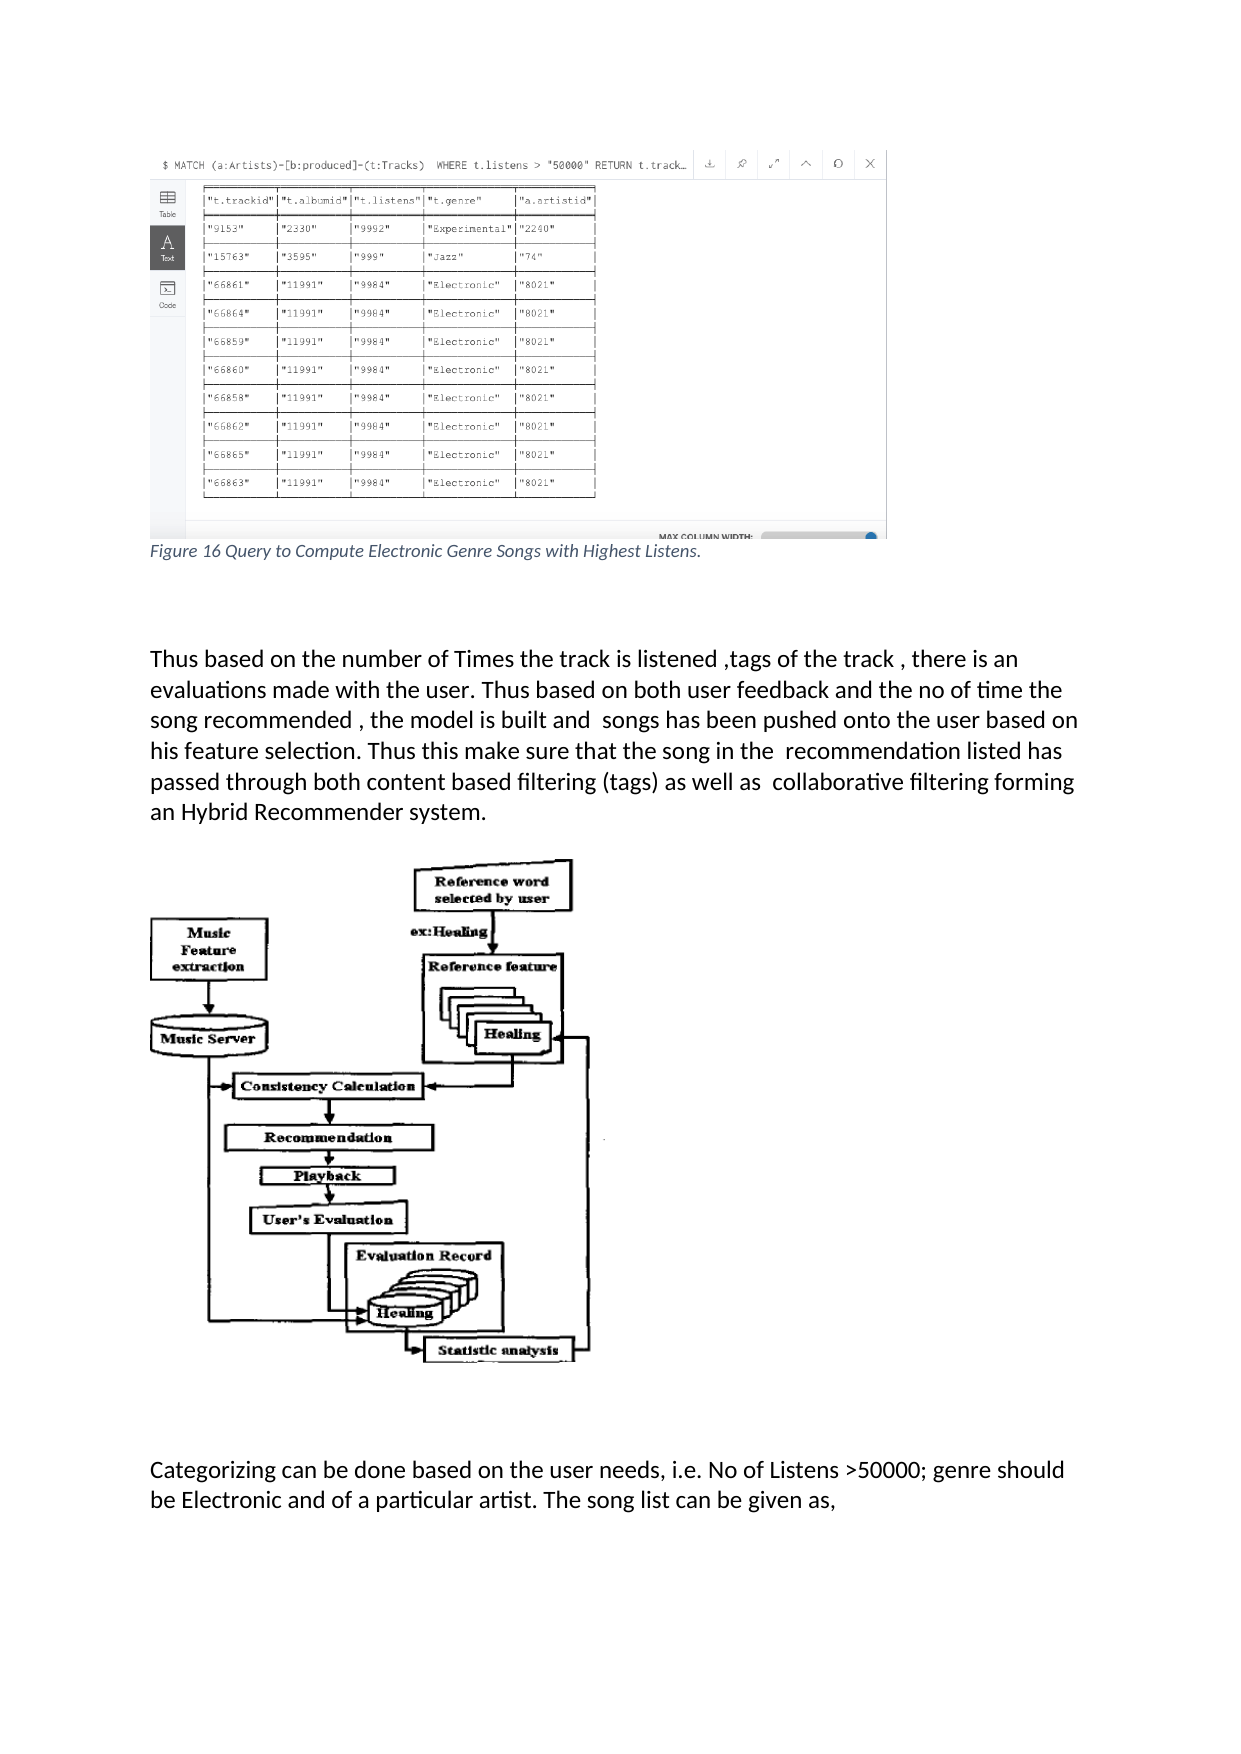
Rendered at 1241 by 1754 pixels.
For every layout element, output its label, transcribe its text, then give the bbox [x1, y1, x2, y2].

text Categorizing can be done based on the user needs, i.e. No of Listens >50000; genre should be Electronic and of a particular artist. The song list can be given as, [150, 1454, 1090, 1515]
text Thus based on the number of Times the track is listened ,tags of the track , there is an evaluations made with the user. Thus based on both user feedback and the no of time the song recommended , the model is built and songs has been pushed onto the user based on his feature selection. Thus this make sure that the song in the recommendation listed has passed through both content based filtering (tags) as well as collaborative filtering forming an Hybrid Recommender system. [150, 643, 1090, 827]
picture [150, 857, 605, 1363]
picture [150, 150, 887, 539]
text Figure 16 Query to Compute Electronic Genre Songs with Highest Listens. [150, 539, 1090, 562]
